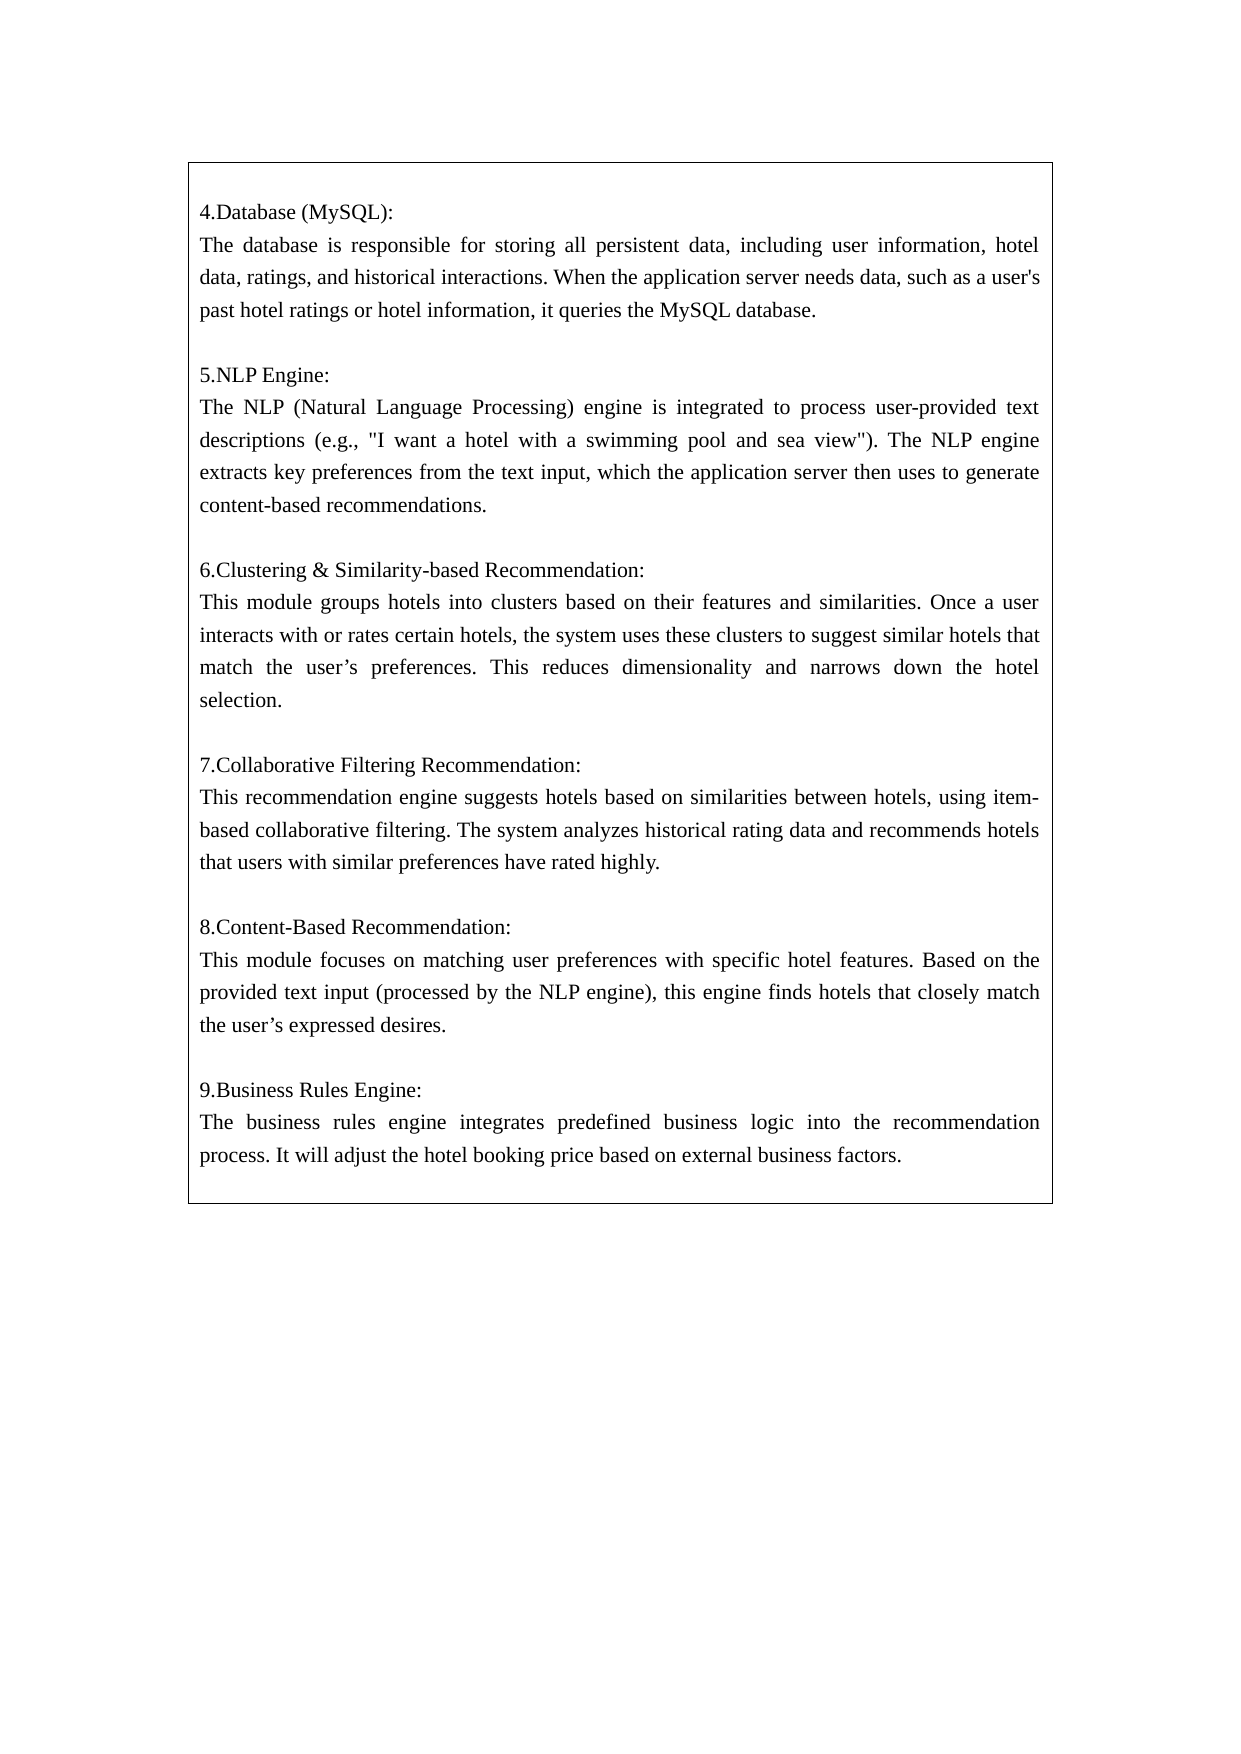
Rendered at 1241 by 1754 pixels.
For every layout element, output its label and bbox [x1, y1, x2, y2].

table_cell [189, 163, 1052, 1203]
